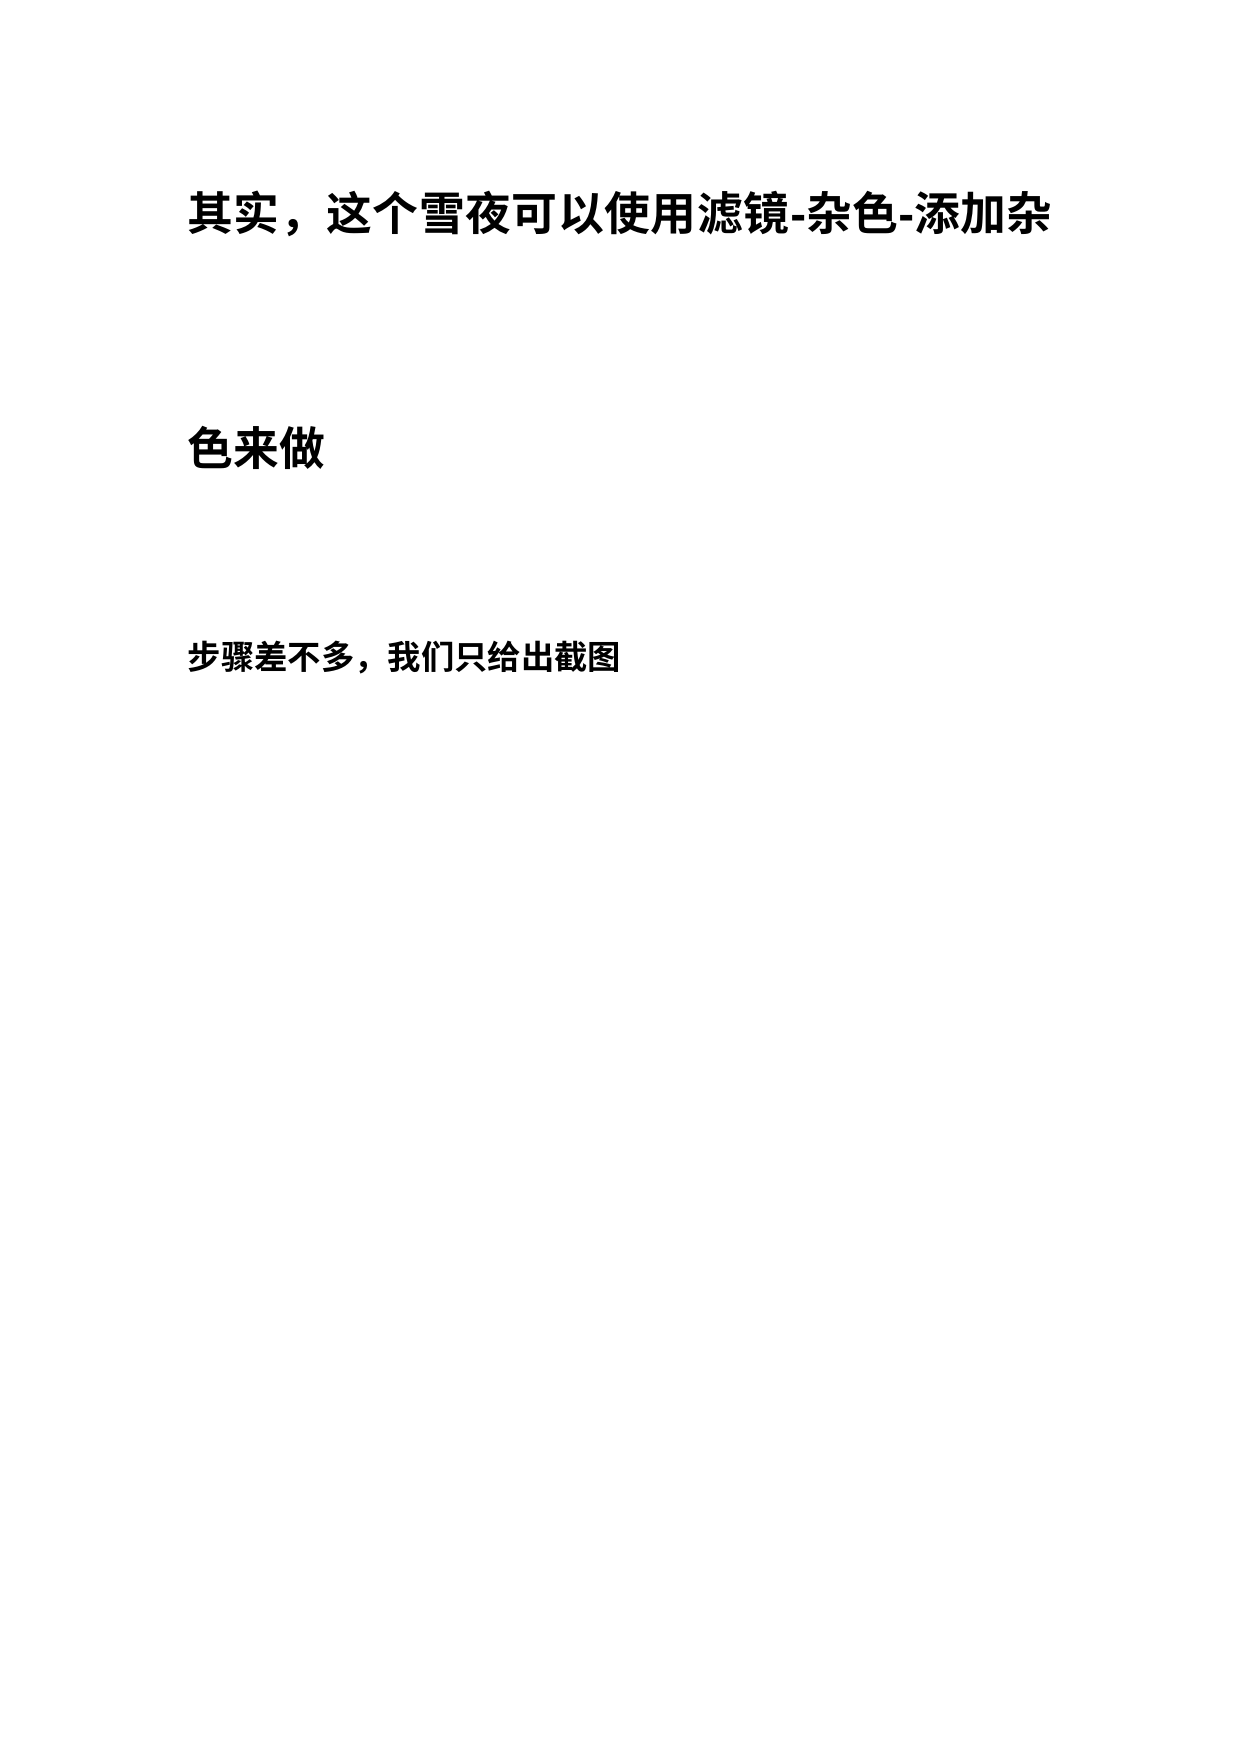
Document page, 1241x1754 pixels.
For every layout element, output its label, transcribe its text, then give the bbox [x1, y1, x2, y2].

subtitle 步骤差不多，我们只给出截图 [187, 622, 1053, 687]
subtitle 其实，这个雪夜可以使用滤镜-杂色-添加杂色来做 [187, 162, 1053, 494]
